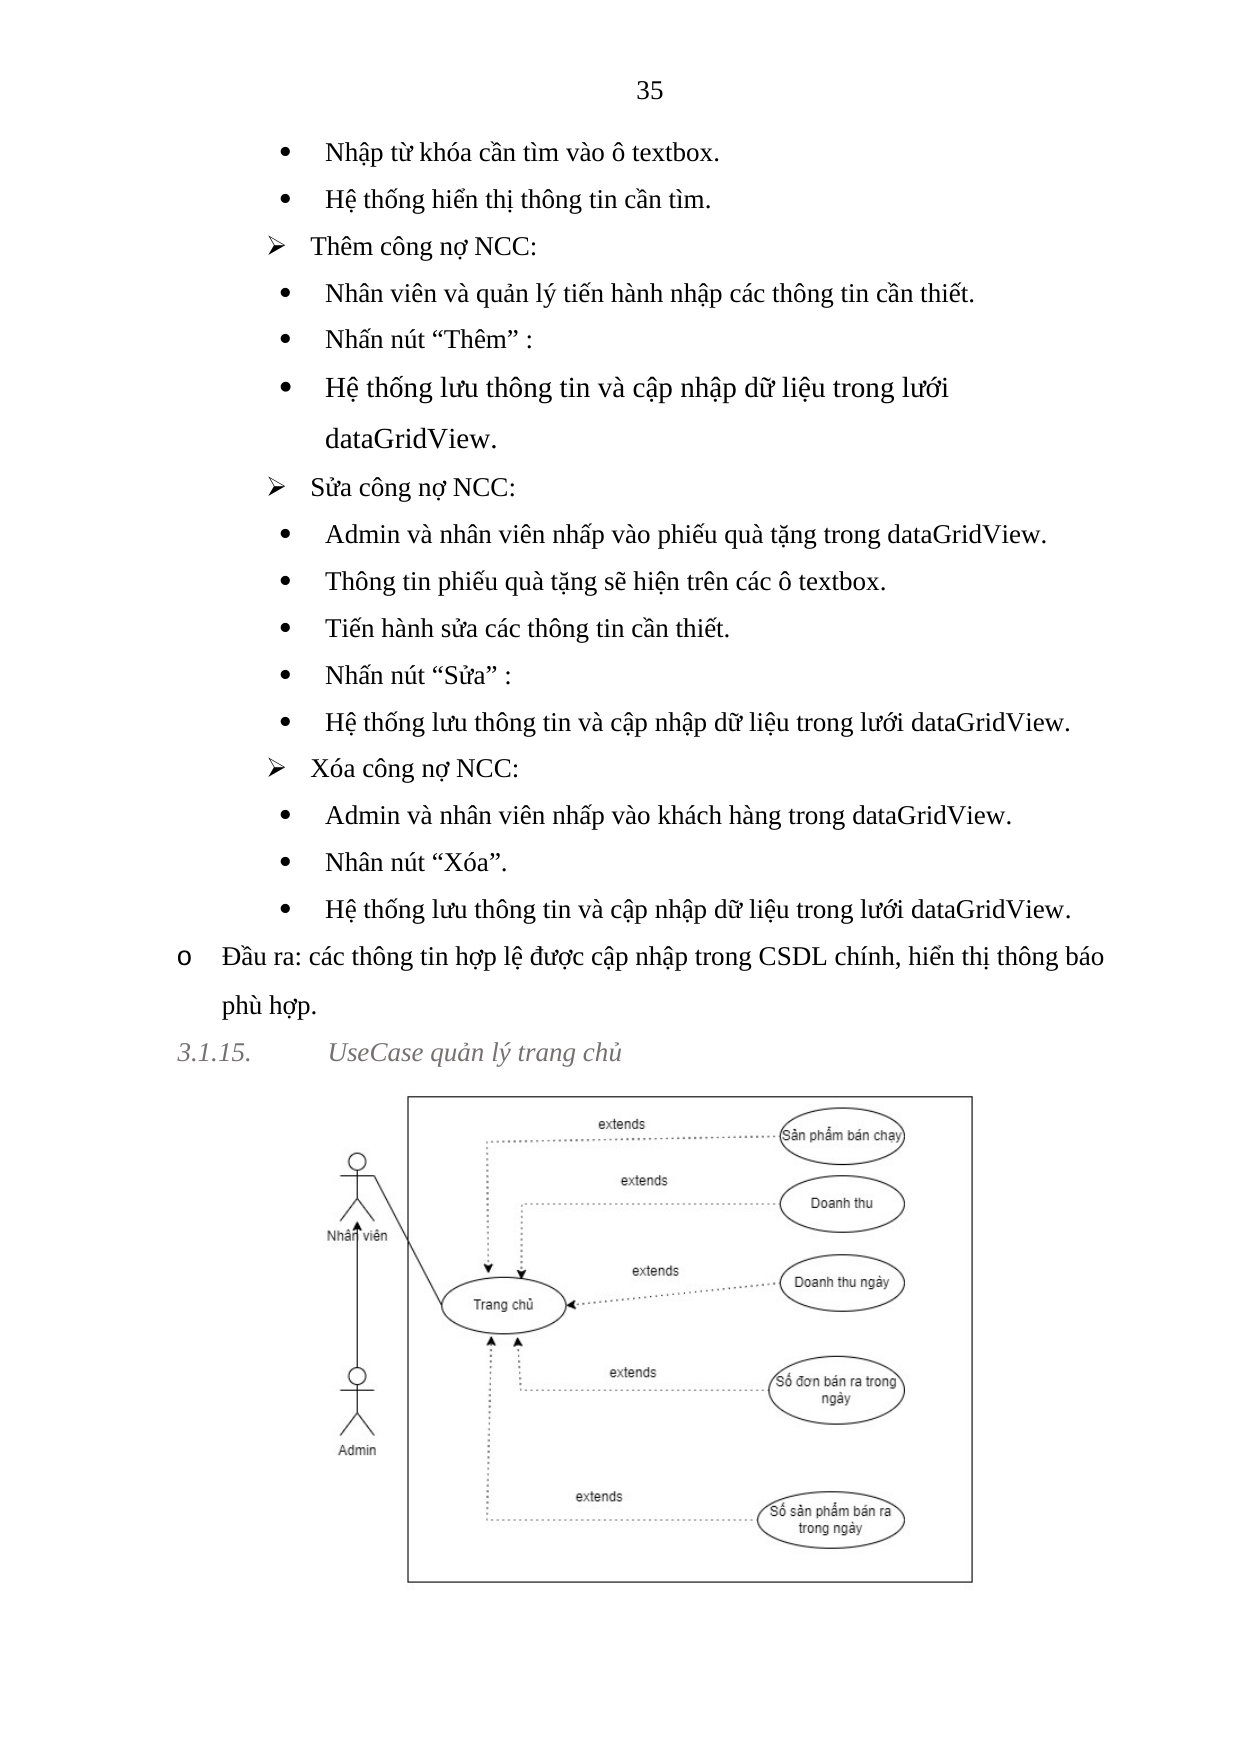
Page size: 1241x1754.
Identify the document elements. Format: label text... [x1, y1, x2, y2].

list Thông tin phiếu quà tặng sẽ hiện trên các ô textbox. [281, 565, 1122, 596]
list Thêm công nợ NCC: [266, 230, 1122, 261]
list Đầu ra: các thông tin hợp lệ được cập nhập trong CSDL chính, hiển thị thông báo phù hợp. [176, 940, 1122, 1020]
list Nhấn nút “Thêm” : [281, 324, 1122, 355]
list Hệ thống hiển thị thông tin cần tìm. [281, 183, 1122, 214]
list Admin và nhân viên nhấp vào khách hàng trong dataGridView. [281, 799, 1122, 831]
list Nhập từ khóa cần tìm vào ô textbox. [281, 136, 1122, 167]
list Hệ thống lưu thông tin và cập nhập dữ liệu trong lưới dataGridView. [281, 706, 1122, 737]
list Nhân nút “Xóa”. [281, 846, 1122, 877]
list Hệ thống lưu thông tin và cập nhập dữ liệu trong lưới dataGridView. [281, 893, 1122, 924]
list Tiến hành sửa các thông tin cần thiết. [281, 612, 1122, 643]
list Hệ thống lưu thông tin và cập nhập dữ liệu trong lưới dataGridView. [281, 371, 1122, 454]
list Admin và nhân viên nhấp vào phiếu quà tặng trong dataGridView. [281, 518, 1122, 549]
list Nhân viên và quản lý tiến hành nhập các thông tin cần thiết. [281, 277, 1122, 308]
text 3.1.15. UseCase quản lý trang chủ [177, 1036, 1122, 1067]
list Nhấn nút “Sửa” : [281, 659, 1122, 690]
picture [315, 1085, 984, 1594]
list Sửa công nợ NCC: [266, 471, 1122, 502]
list Xóa công nợ NCC: [266, 752, 1122, 784]
